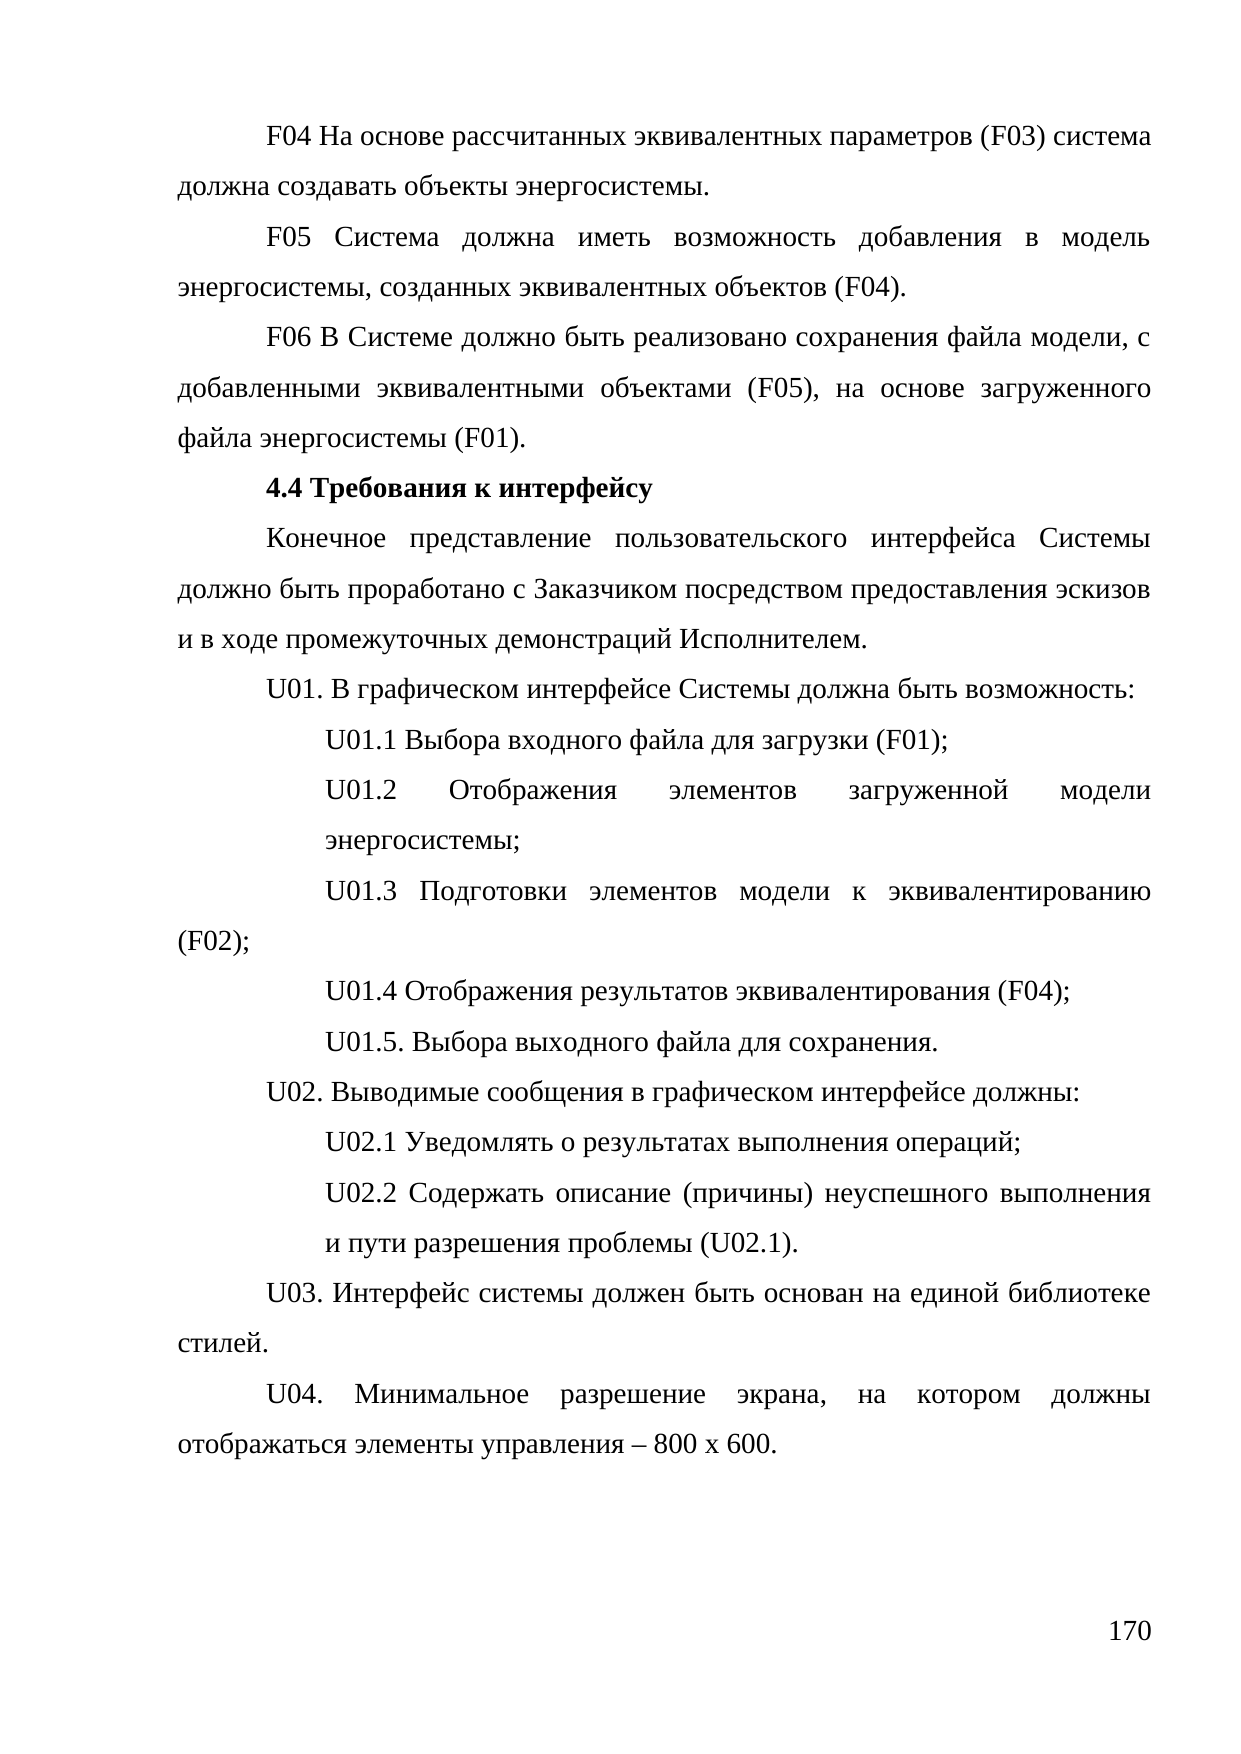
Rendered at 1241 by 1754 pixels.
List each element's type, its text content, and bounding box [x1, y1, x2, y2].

text U01.2 Отображения элементов загруженной модели энергосистемы; [325, 772, 1152, 856]
text 4.4 Требования к интерфейсу [177, 470, 1152, 504]
text U02. Выводимые сообщения в графическом интерфейсе должны: [177, 1074, 1152, 1108]
text U03. Интерфейс системы должен быть основан на единой библиотеке стилей. [177, 1275, 1152, 1359]
text F06 В Системе должно быть реализовано сохранения файла модели, с добавленными эквивалентными объектами (F05), на основе загруженного файла энергосистемы (F01). [177, 319, 1152, 453]
text U01. В графическом интерфейсе Системы должна быть возможность: [177, 672, 1152, 705]
text U02.1 Уведомлять о результатах выполнения операций; [266, 1124, 1152, 1158]
text U04. Минимальное разрешение экрана, на котором должны отображаться элементы управления – 800 х 600. [177, 1376, 1152, 1460]
text U01.3 Подготовки элементов модели к эквивалентированию (F02); [177, 873, 1152, 957]
text Конечное представление пользовательского интерфейса Системы должно быть проработано с Заказчиком посредством предоставления эскизов и в ходе промежуточных демонстраций Исполнителем. [177, 521, 1152, 655]
text U01.4 Отображения результатов эквивалентирования (F04); [177, 973, 1152, 1007]
text U01.5. Выбора выходного файла для сохранения. [177, 1024, 1152, 1057]
text U02.2 Содержать описание (причины) неуспешного выполнения и пути разрешения проблемы (U02.1). [325, 1175, 1152, 1258]
text F05 Система должна иметь возможность добавления в модель энергосистемы, созданных эквивалентных объектов (F04). [177, 219, 1152, 303]
text U01.1 Выбора входного файла для загрузки (F01); [177, 722, 1152, 755]
text F04 На основе рассчитанных эквивалентных параметров (F03) система должна создавать объекты энергосистемы. [177, 118, 1152, 202]
